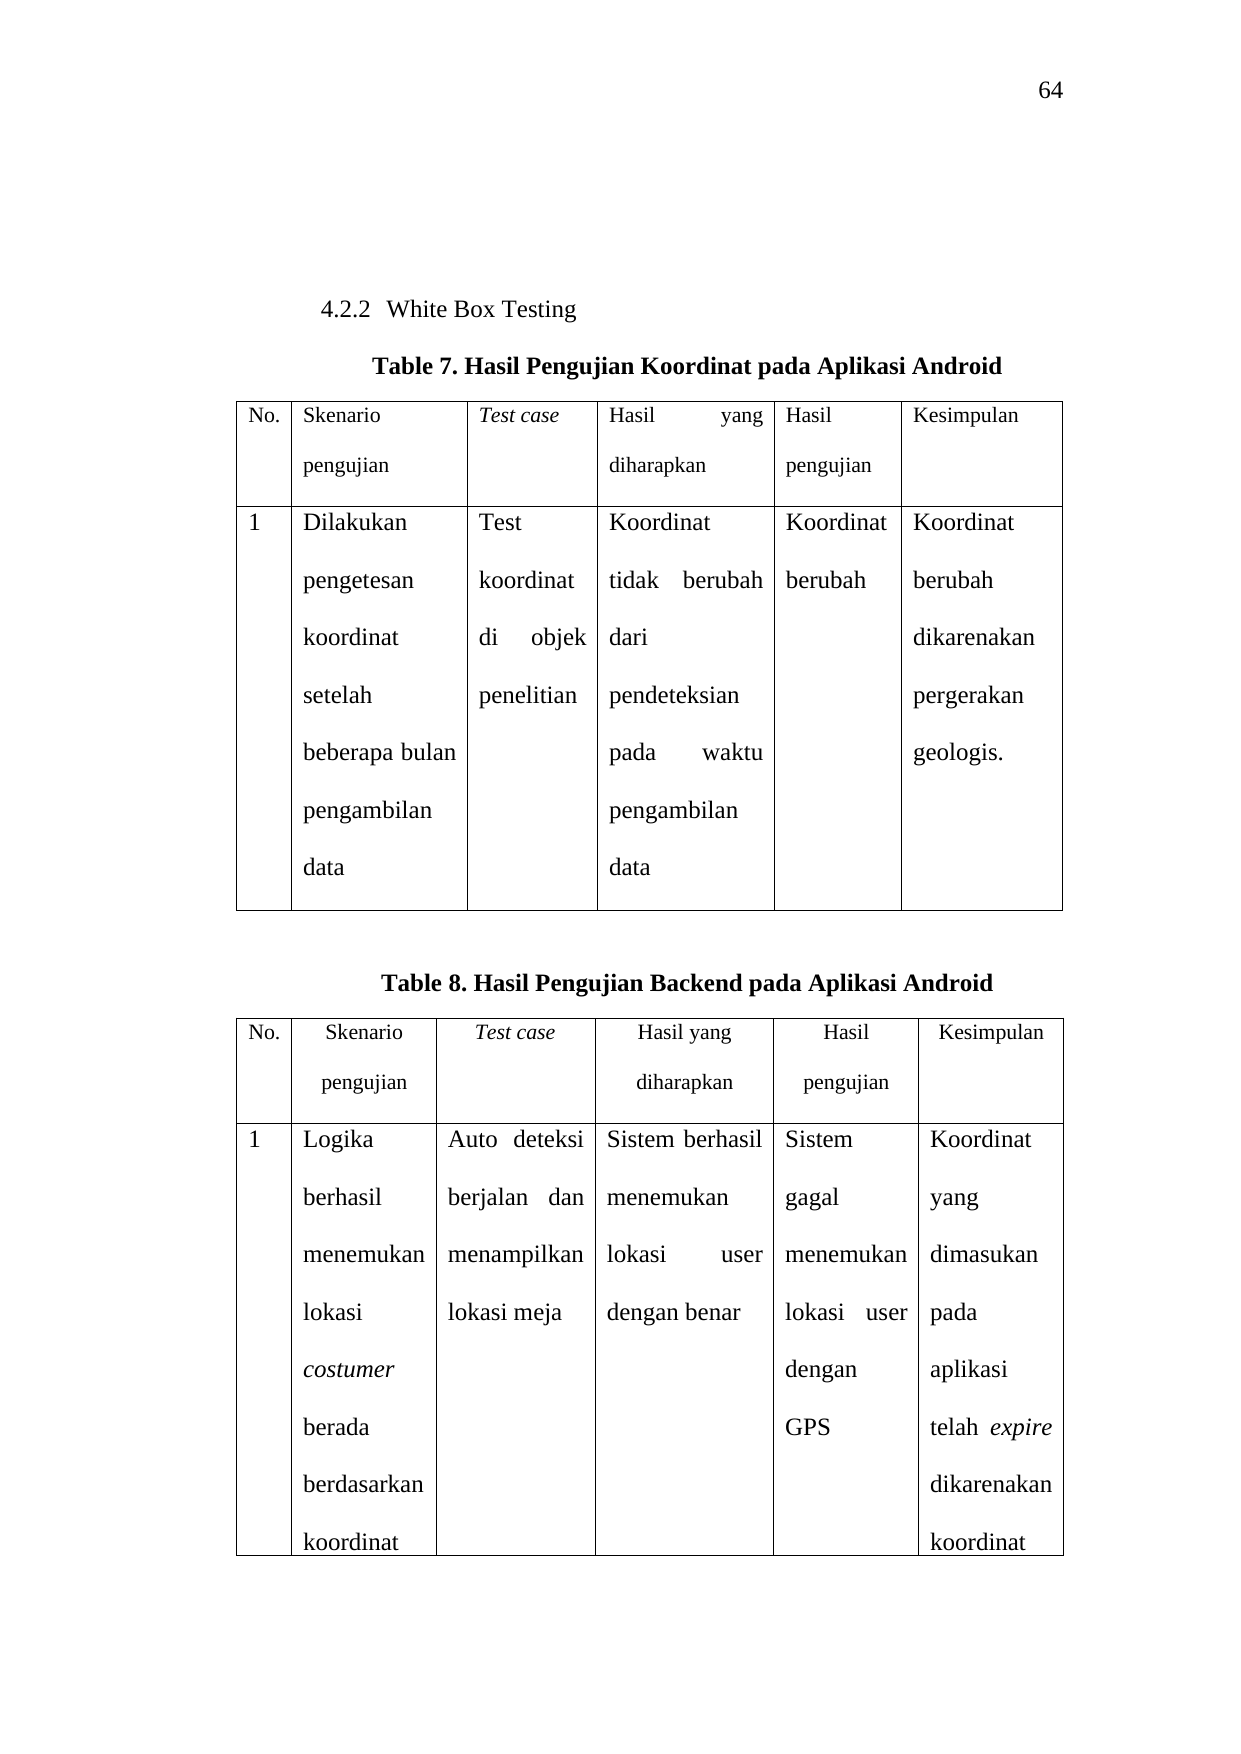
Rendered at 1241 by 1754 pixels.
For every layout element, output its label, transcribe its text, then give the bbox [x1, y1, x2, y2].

table_header Kesimpulan [902, 402, 1062, 506]
table_cell Koordinat berubah [775, 507, 901, 909]
table_cell Test koordinat di objek penelitian [468, 507, 597, 909]
table_header Test case [468, 402, 597, 506]
table_cell Dilakukan pengetesan koordinat setelah beberapa bulan pengambilan data [292, 507, 467, 909]
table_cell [919, 1124, 1063, 1555]
text Table 8. Hasil Pengujian Backend pada Aplikasi Android [236, 968, 1063, 997]
table_cell Koordinat tidak berubah dari pendeteksian pada waktu pengambilan data [598, 507, 774, 909]
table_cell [596, 1124, 773, 1555]
table_header Hasil pengujian [774, 1019, 918, 1123]
table_header No. [237, 1019, 291, 1123]
table_header Skenario pengujian [292, 1019, 436, 1123]
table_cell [292, 1124, 436, 1555]
text Table 7. Hasil Pengujian Koordinat pada Aplikasi Android [236, 351, 1063, 380]
table_cell Koordinat berubah dikarenakan pergerakan geologis. [902, 507, 1062, 909]
table_header Hasil yang diharapkan [596, 1019, 773, 1123]
table_cell 1 [237, 507, 291, 909]
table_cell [774, 1124, 918, 1555]
text White Box Testing [321, 294, 1063, 322]
table_header Hasil yang diharapkan [598, 402, 774, 506]
table_cell 1 [237, 1124, 291, 1555]
table_header Skenario pengujian [292, 402, 467, 506]
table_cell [437, 1124, 595, 1555]
table_header Hasil pengujian [775, 402, 901, 506]
table_header Kesimpulan [919, 1019, 1063, 1123]
table_header Test case [437, 1019, 595, 1123]
table_header No. [237, 402, 291, 506]
